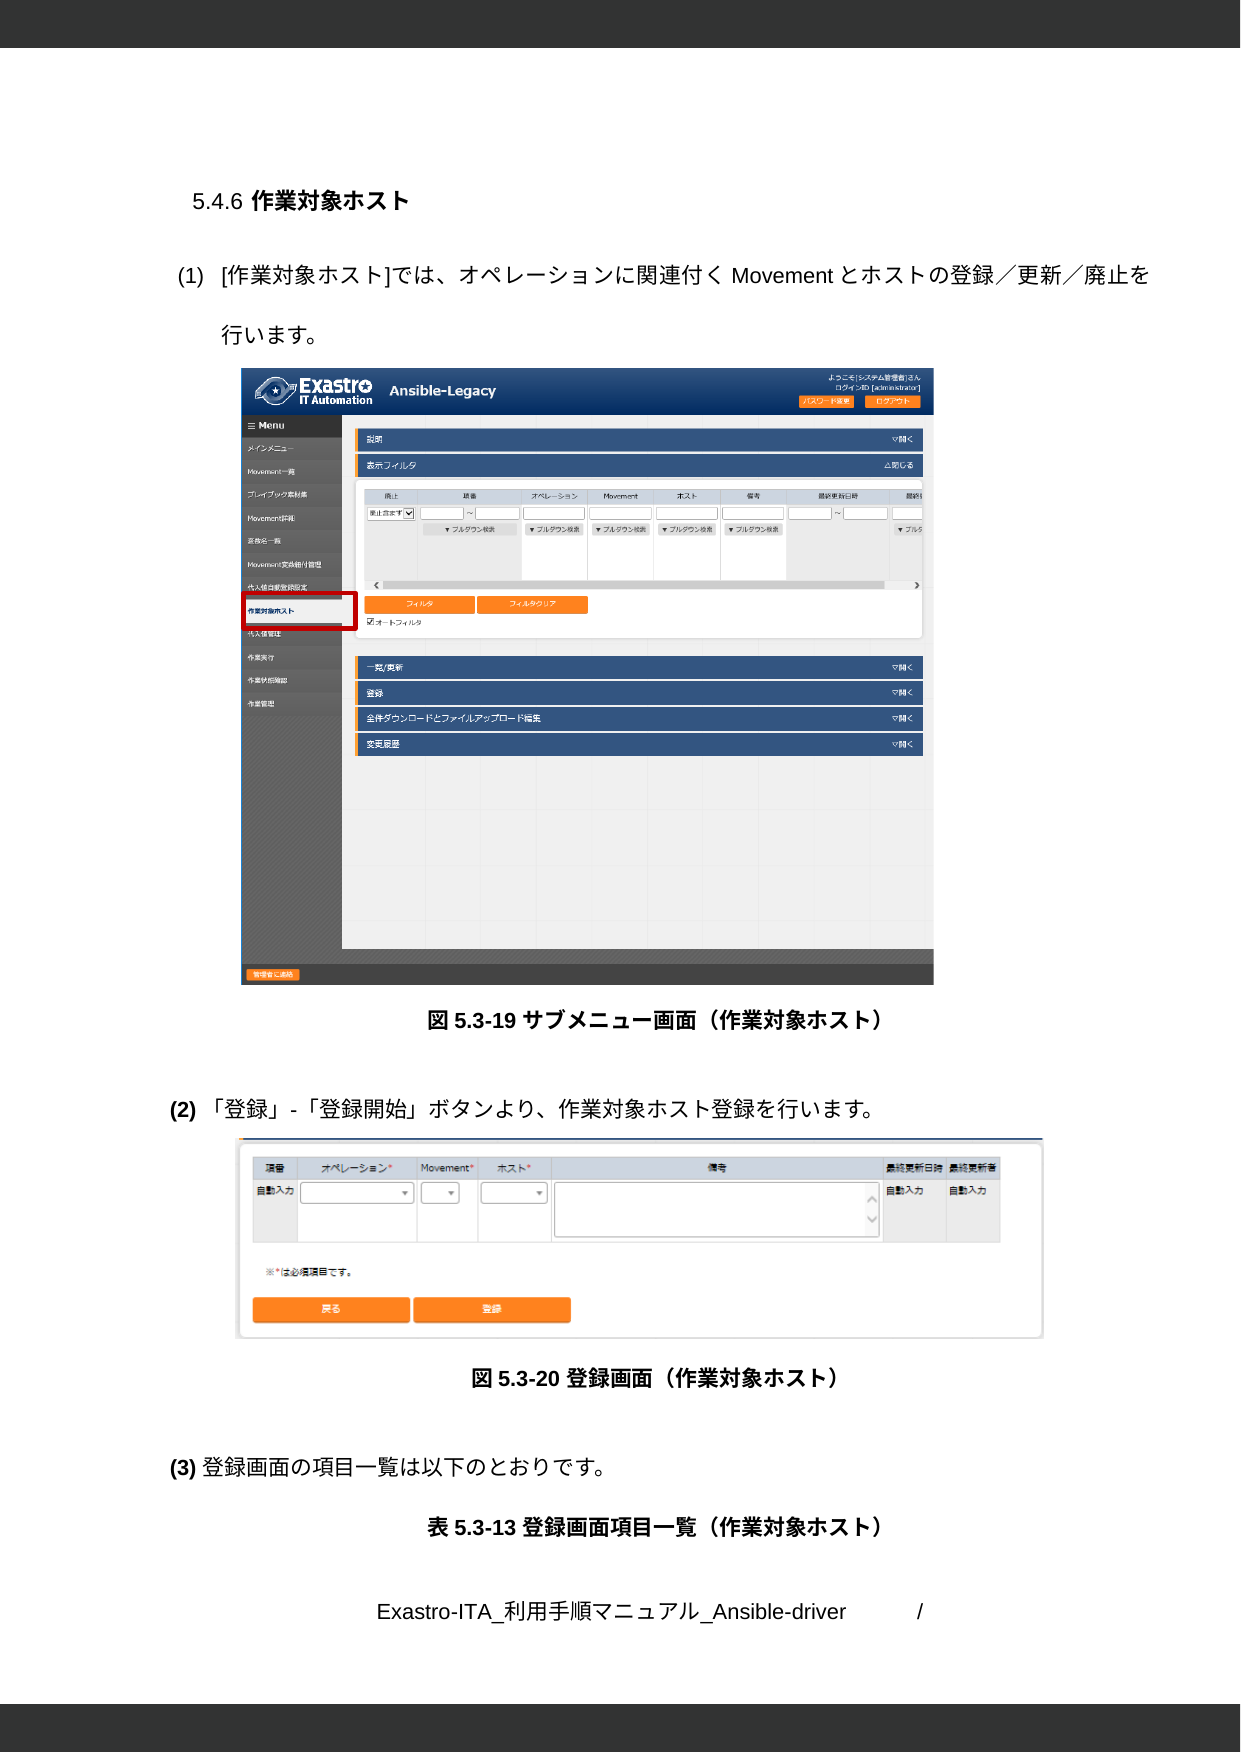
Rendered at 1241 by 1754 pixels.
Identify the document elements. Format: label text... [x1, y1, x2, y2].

text (2) 「登録」-「登録開始」ボタンより、作業対象ホスト登録を行います。 [169, 1078, 1152, 1138]
picture [0, 1704, 1241, 1752]
picture [235, 1138, 1044, 1339]
list [作業対象ホスト]では、オペレーションに関連付くMovementとホストの登録／更新／廃止を行います。 [177, 244, 1152, 363]
text 図 5.3-20 登録画面（作業対象ホスト） [169, 1347, 1152, 1406]
picture [0, 0, 1241, 48]
picture [241, 368, 934, 985]
picture [246, 595, 353, 626]
text (3) 登録画面の項目一覧は以下のとおりです。 [169, 1436, 1152, 1496]
text 表 5.3-13 登録画面項目一覧（作業対象ホスト） [169, 1496, 1152, 1555]
subtitle 作業対象ホスト [192, 170, 1152, 229]
text 図 5.3-19 サブメニュー画面（作業対象ホスト） [169, 989, 1152, 1049]
